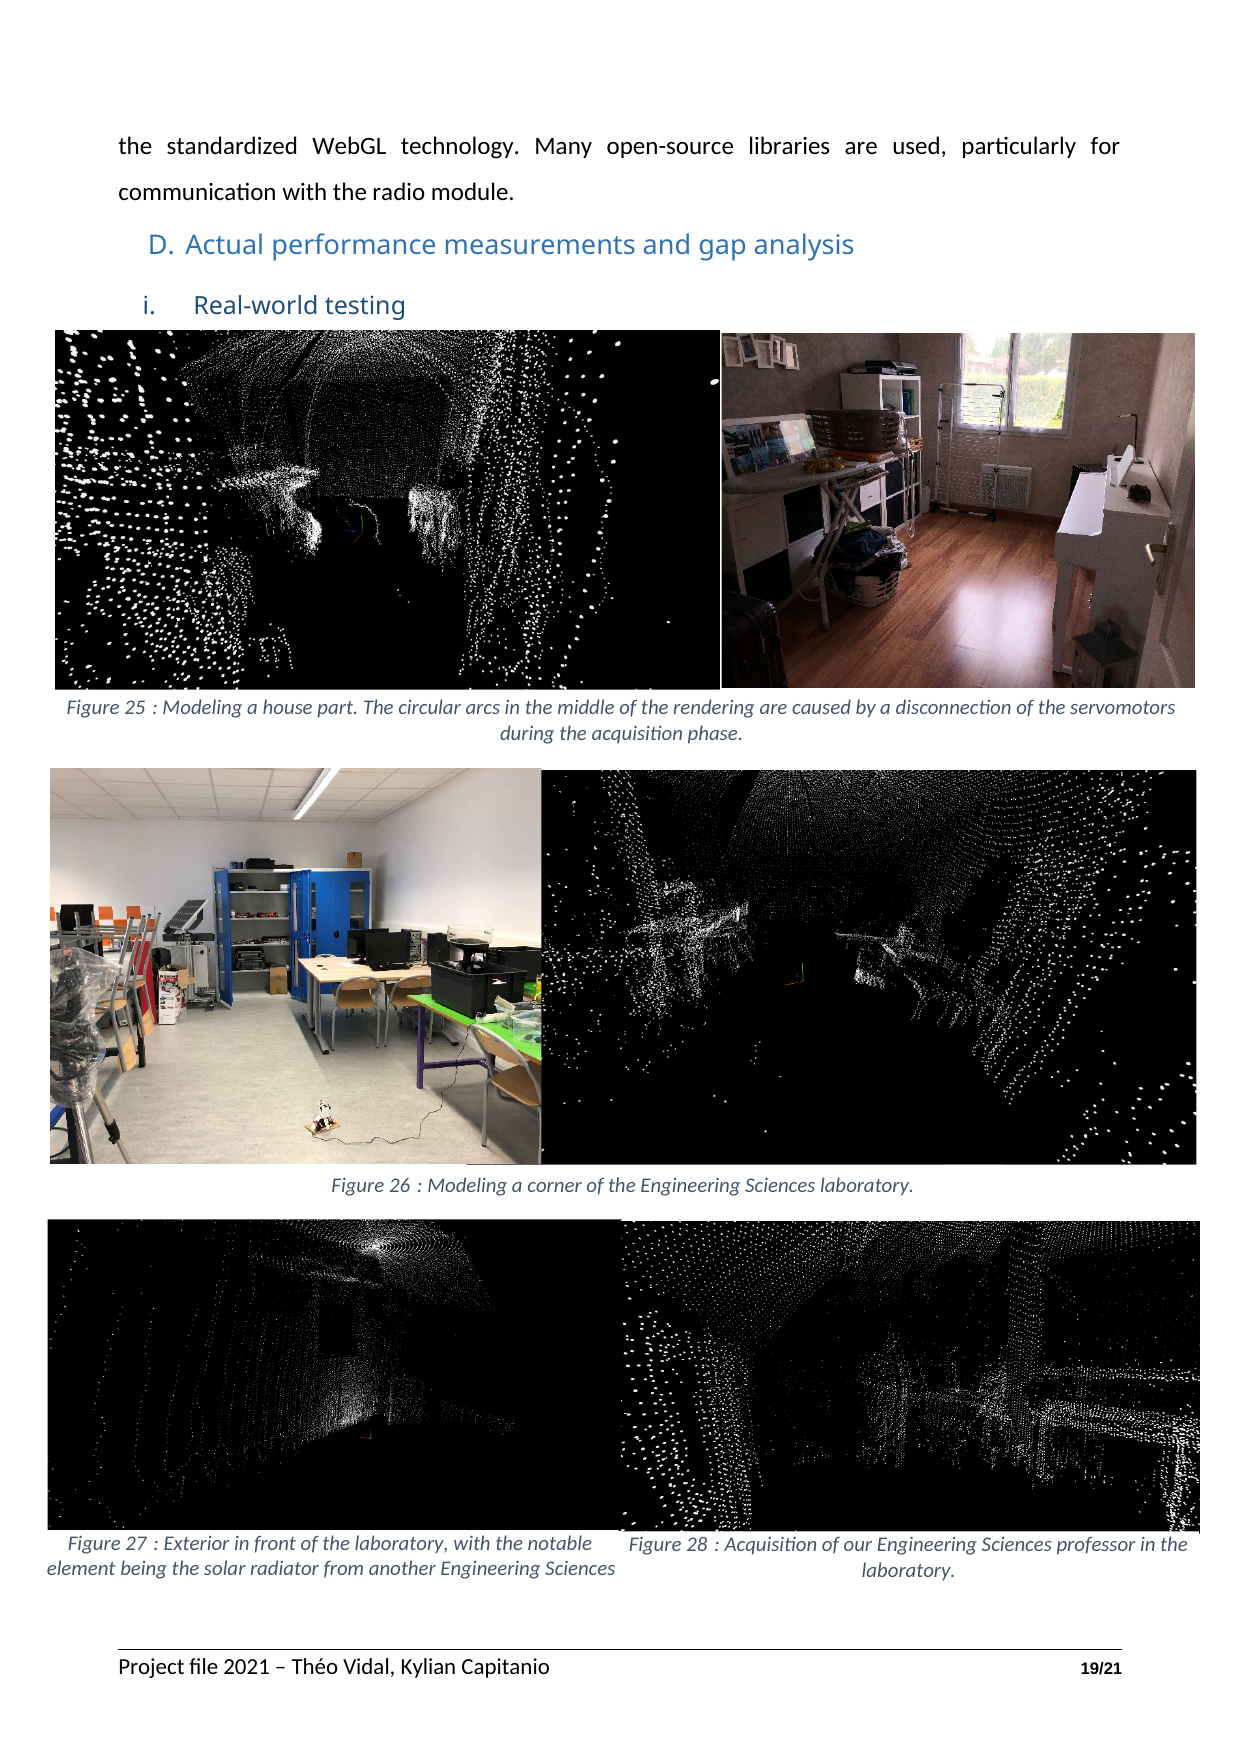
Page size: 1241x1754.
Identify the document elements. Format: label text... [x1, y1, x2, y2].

picture [721, 333, 1195, 688]
picture [47, 1219, 1200, 1534]
picture [50, 768, 1197, 1165]
picture [55, 330, 720, 690]
subtitle Actual performance measurements and gap analysis [148, 226, 1122, 262]
subtitle Real-world testing [156, 287, 1122, 321]
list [118, 130, 1122, 206]
